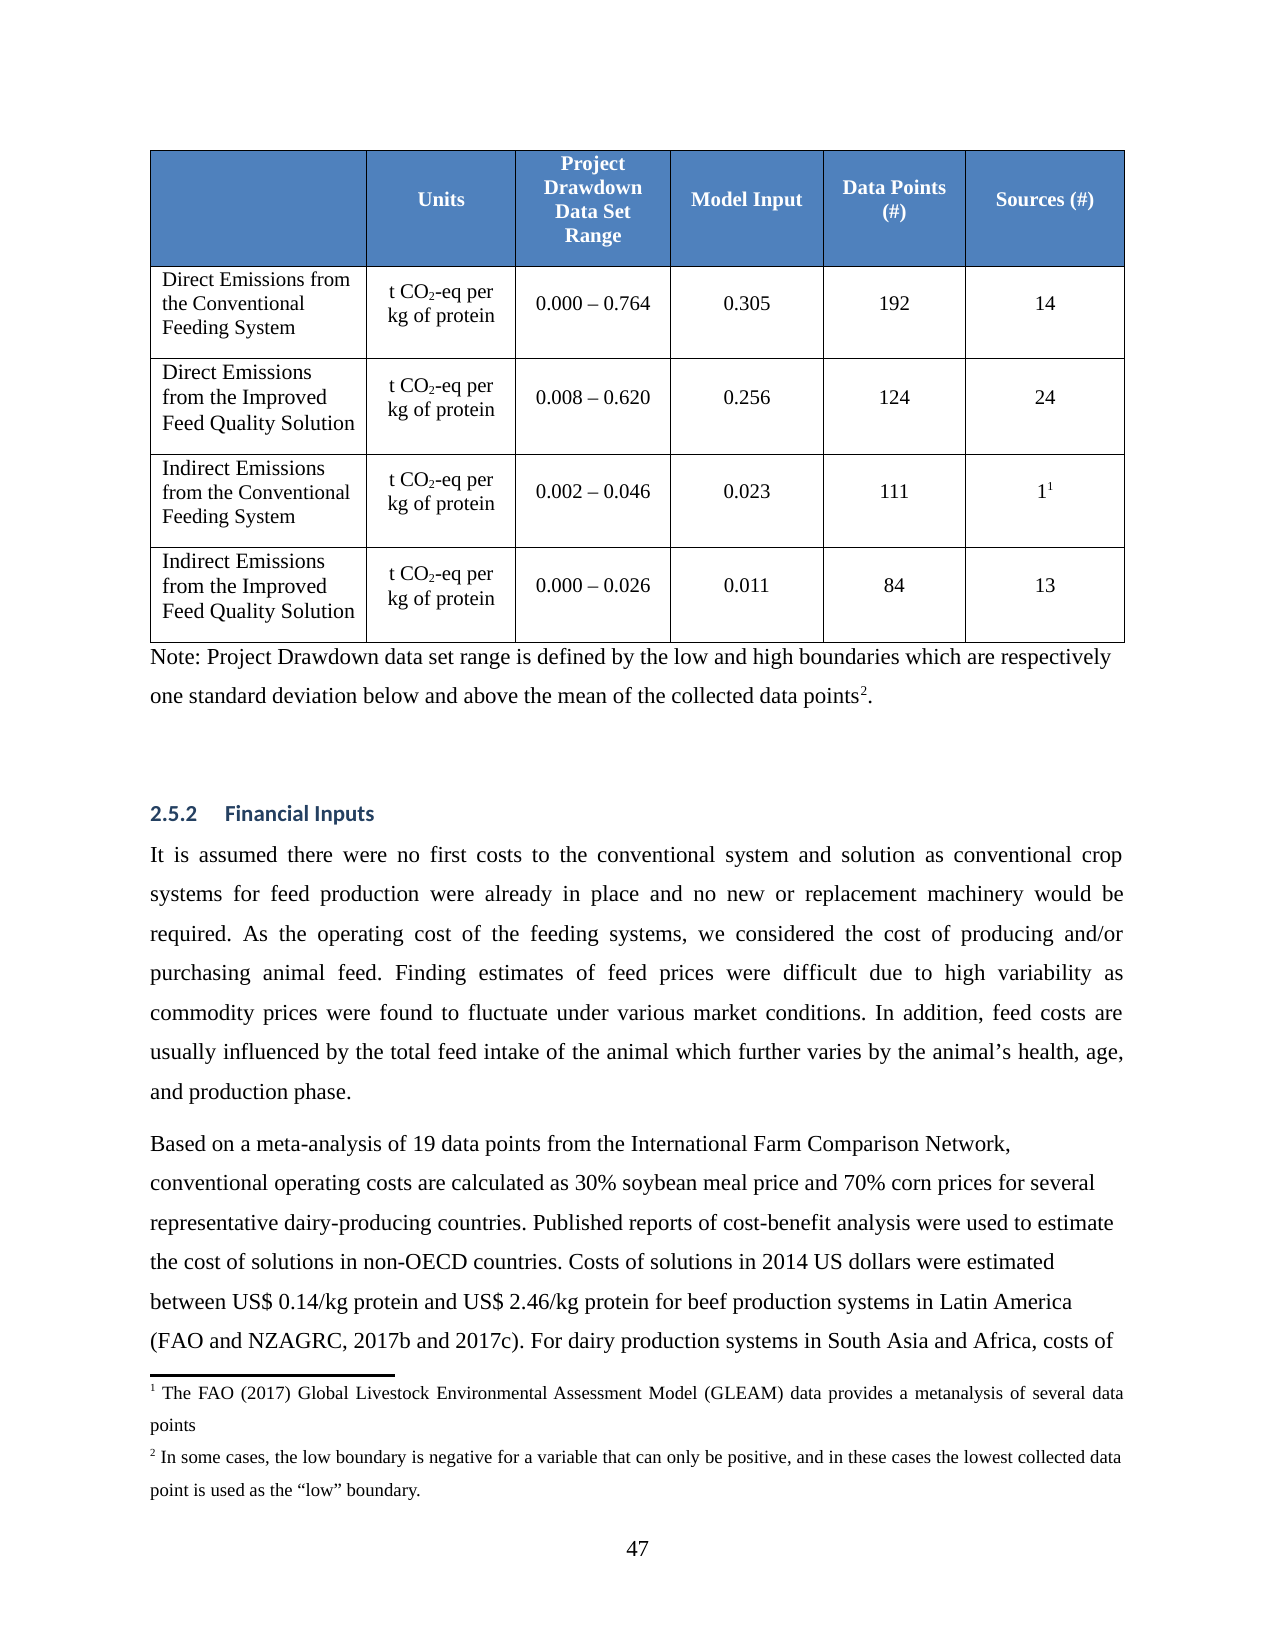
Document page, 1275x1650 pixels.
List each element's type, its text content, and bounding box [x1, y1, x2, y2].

text It is assumed there were no first costs to the conventional system and solution as conventional crop systems for feed production were already in place and no new or replacement machinery would be required. As the operating cost of the feeding systems, we considered the cost of producing and/or purchasing animal feed. Finding estimates of feed prices were difficult due to high variability as commodity prices were found to fluctuate under various market conditions. In addition, feed costs are usually influenced by the total feed intake of the animal which further varies by the animal’s health, age, and production phase. [150, 841, 1125, 1104]
table_cell 0.011 [671, 548, 823, 642]
table_cell 111 [824, 455, 965, 547]
table_cell 124 [824, 359, 965, 453]
table_cell Indirect Emissions from the Conventional Feeding System [151, 455, 366, 547]
table_cell t CO2-eq per kg of protein [367, 359, 515, 453]
table_cell Indirect Emissions from the Improved Feed Quality Solution [151, 548, 366, 642]
table_cell 24 [966, 359, 1124, 453]
table_cell 0.023 [671, 455, 823, 547]
table_cell 0.000 – 0.026 [516, 548, 670, 642]
table_cell 14 [966, 267, 1124, 358]
table_cell 0.002 – 0.046 [516, 455, 670, 547]
table_cell t CO2-eq per kg of protein [367, 267, 515, 358]
text Note: Project Drawdown data set range is defined by the low and high boundaries which are respectively one standard deviation below and above the mean of the collected data points. [150, 643, 1125, 709]
table_cell Direct Emissions from the Conventional Feeding System [151, 267, 366, 358]
table_cell 192 [824, 267, 965, 358]
table_cell 0.008 – 0.620 [516, 359, 670, 453]
table_cell Direct Emissions from the Improved Feed Quality Solution [151, 359, 366, 453]
table_cell t CO2-eq per kg of protein [367, 548, 515, 642]
table_cell 84 [824, 548, 965, 642]
table_cell 0.256 [671, 359, 823, 453]
table_header Model Input [671, 151, 823, 266]
table_cell 0.305 [671, 267, 823, 358]
table_header Data Points (#) [824, 151, 965, 266]
table_cell 0.000 – 0.764 [516, 267, 670, 358]
table_header [151, 151, 366, 266]
table_header Units [367, 151, 515, 266]
subtitle Financial Inputs [150, 799, 1125, 827]
table_header Project Drawdown Data Set Range [516, 151, 670, 266]
table_header Sources (#) [966, 151, 1124, 266]
table_cell 1 [966, 455, 1124, 547]
table_cell t CO2-eq per kg of protein [367, 455, 515, 547]
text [150, 1130, 1125, 1353]
table_cell 13 [966, 548, 1124, 642]
